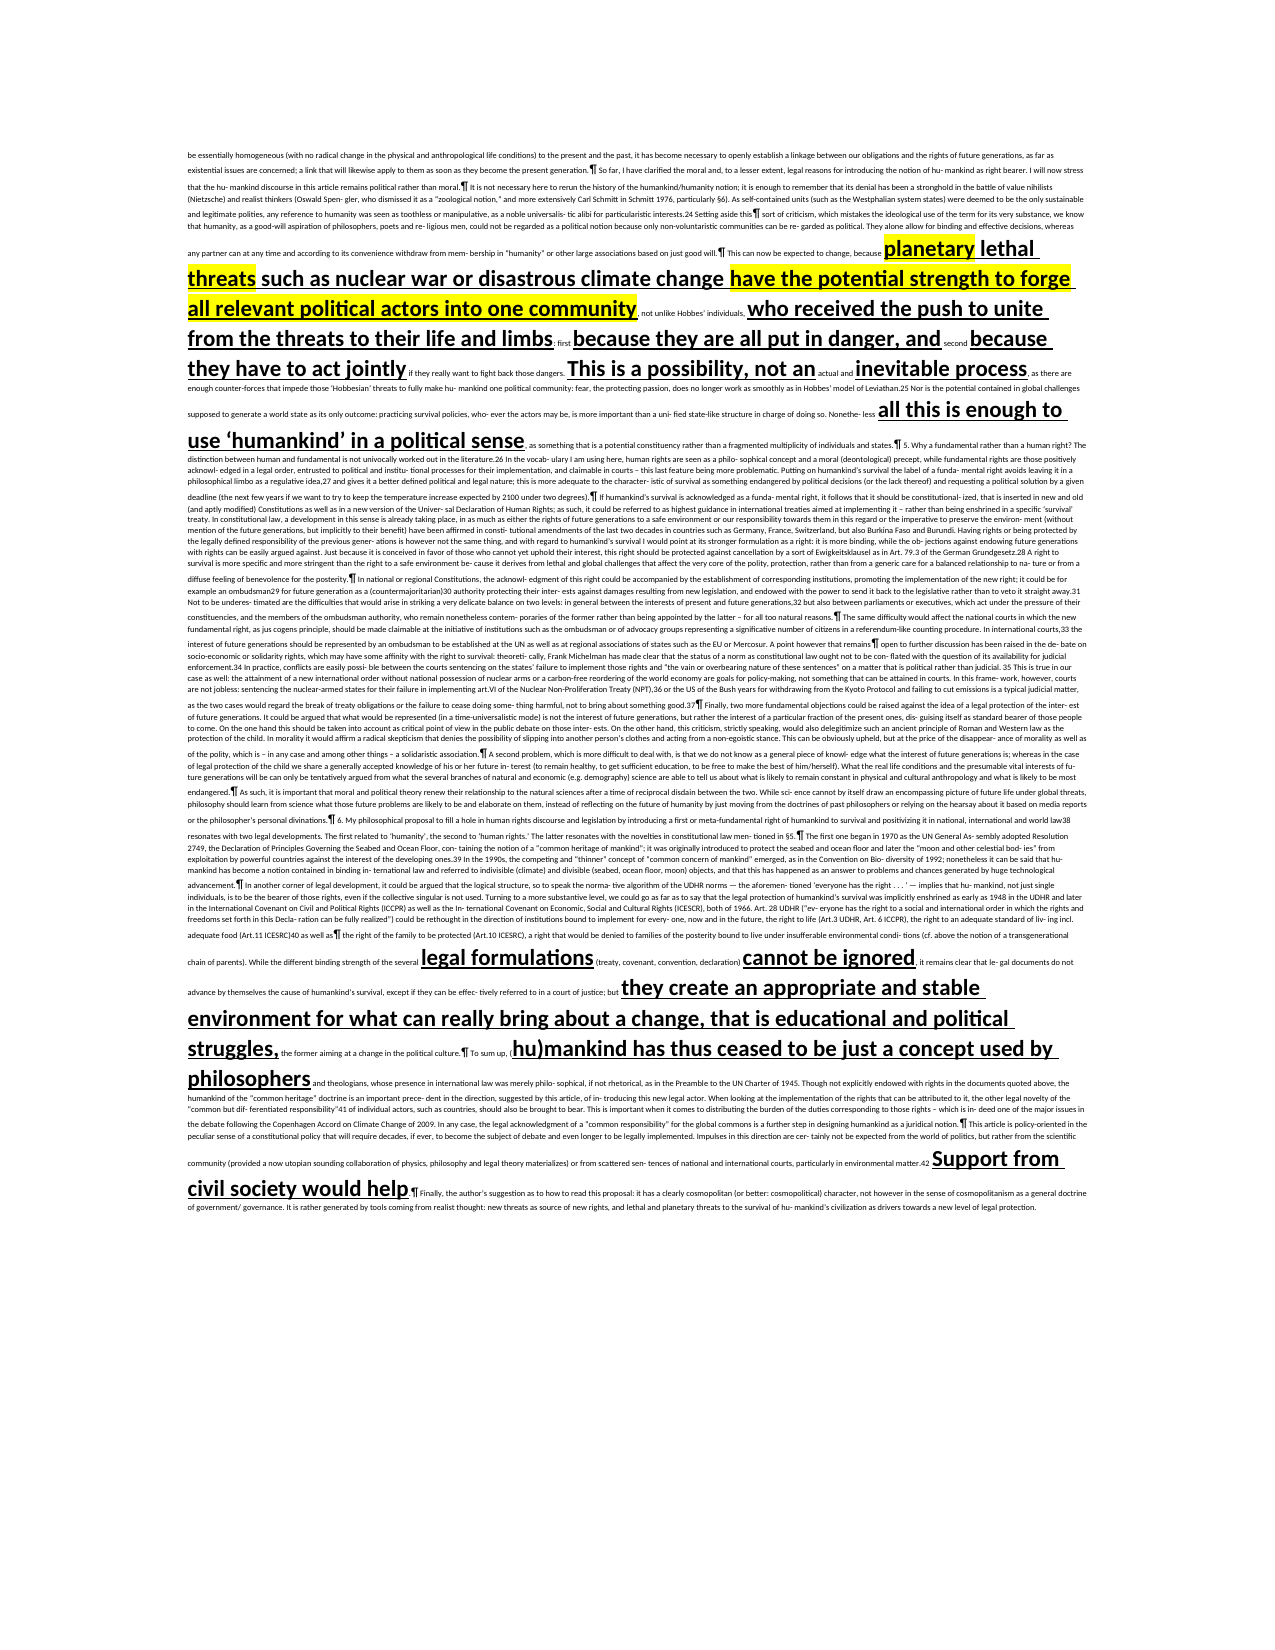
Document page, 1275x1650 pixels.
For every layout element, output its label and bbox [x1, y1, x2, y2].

text [187, 150, 1087, 1213]
